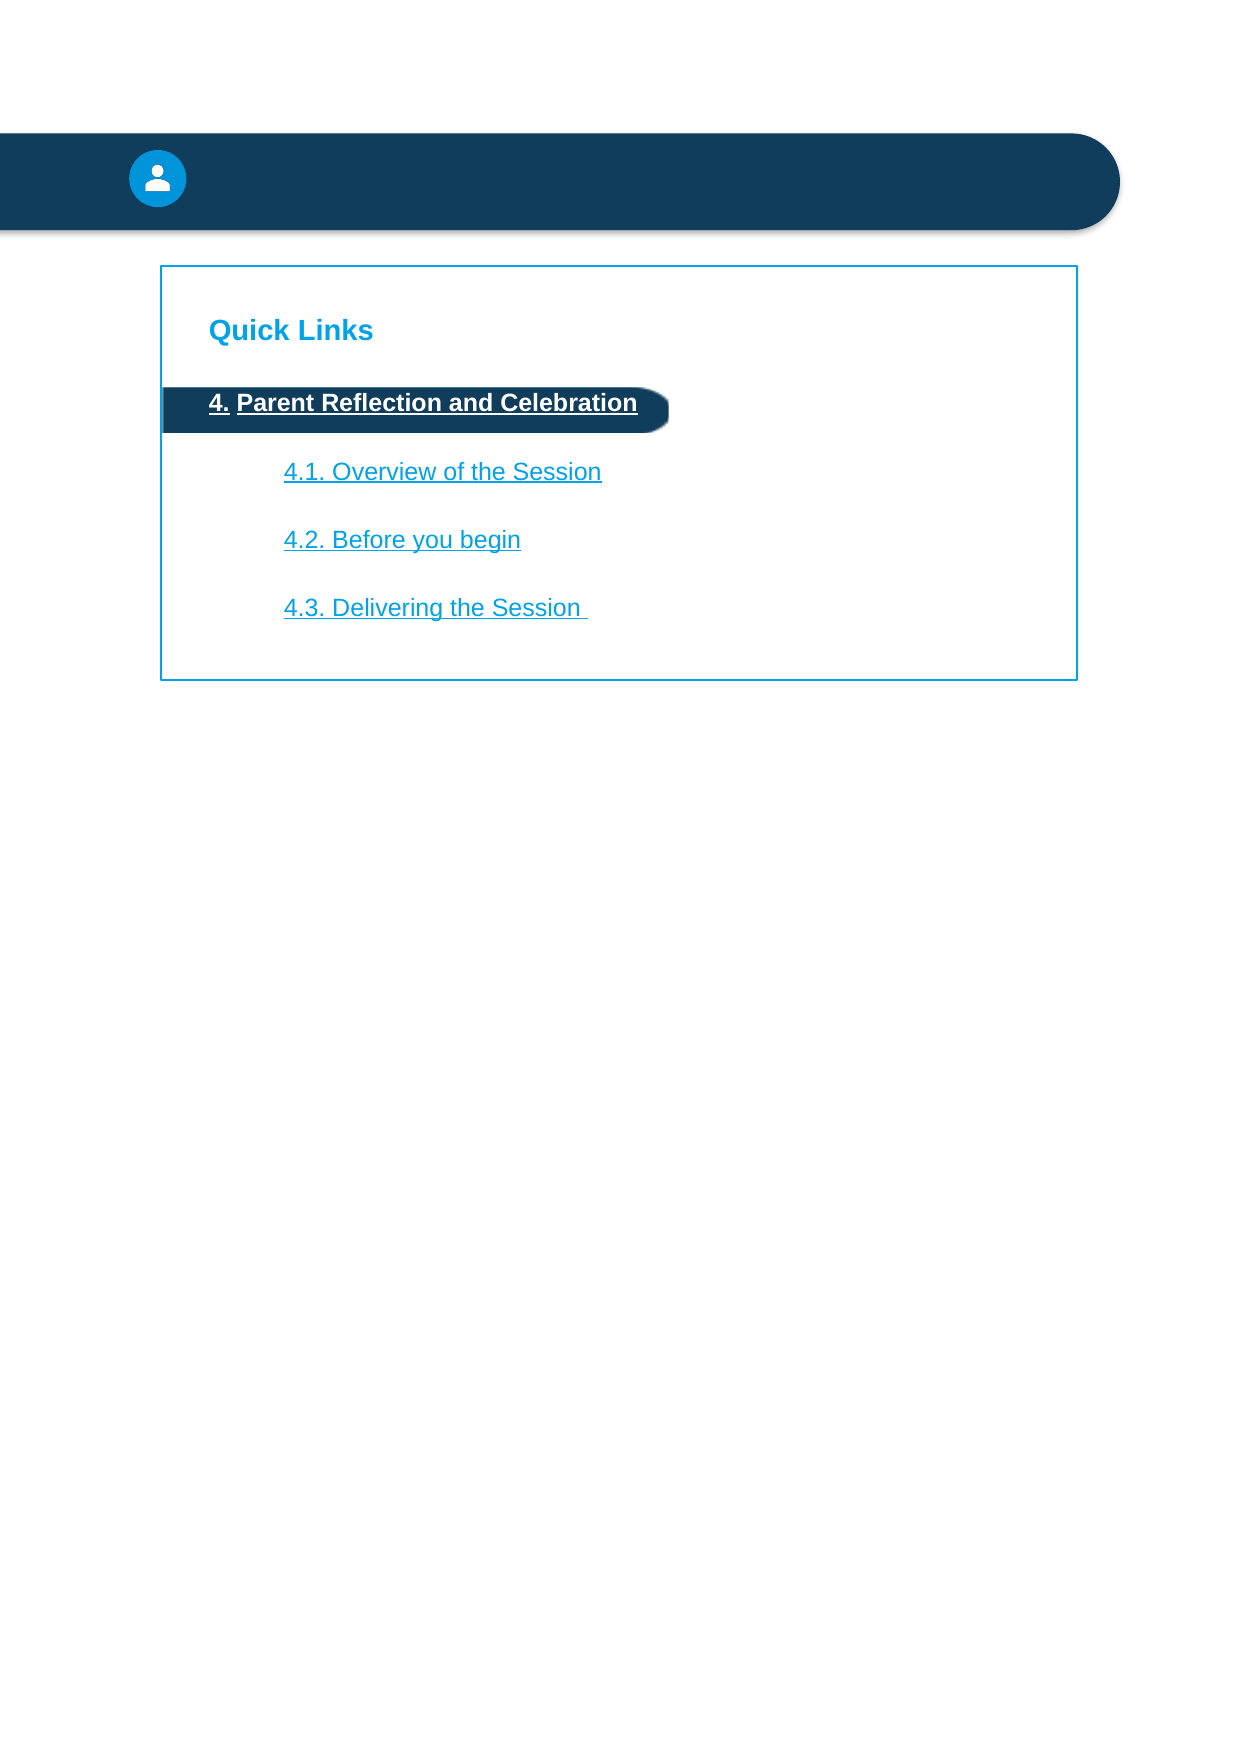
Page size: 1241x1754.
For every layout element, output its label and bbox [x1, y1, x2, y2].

picture [146, 180, 169, 191]
picture [152, 165, 163, 176]
